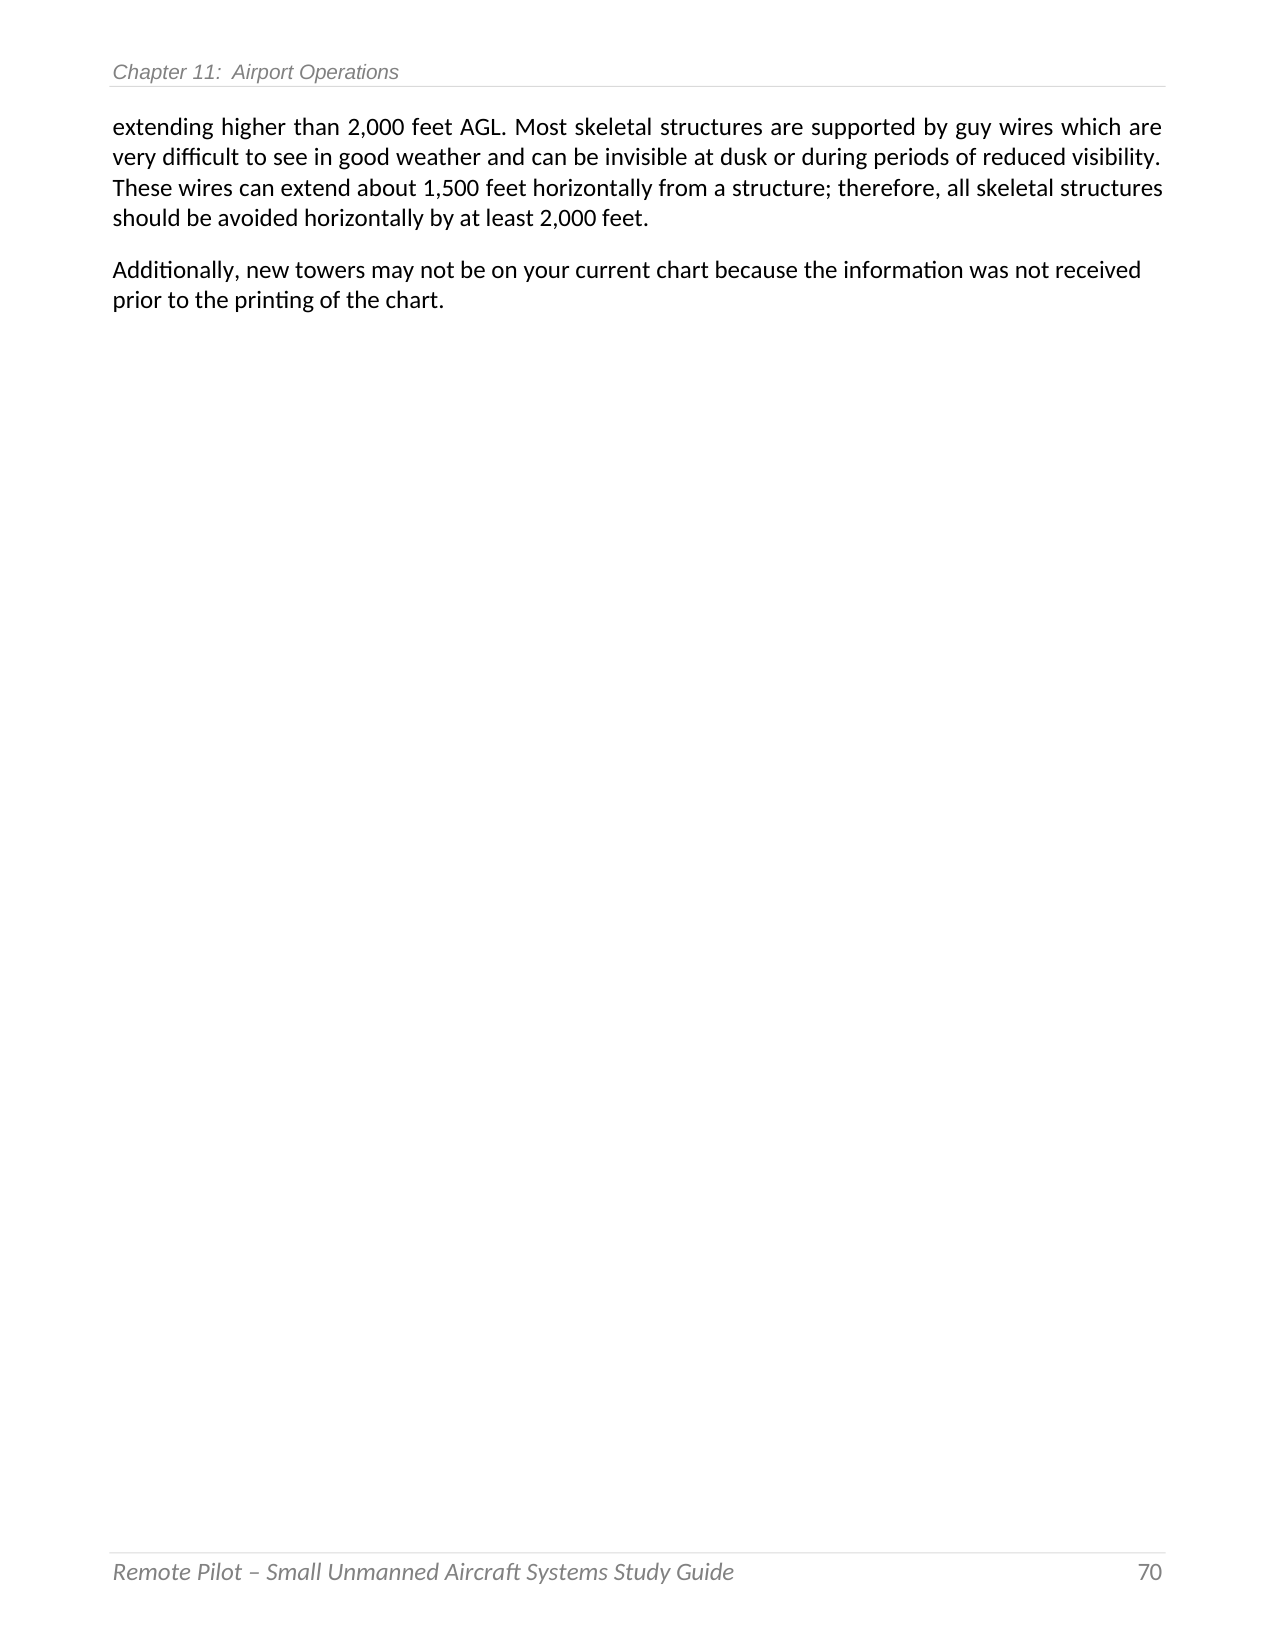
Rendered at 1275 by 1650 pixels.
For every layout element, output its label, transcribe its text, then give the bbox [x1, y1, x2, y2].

text Additionally, new towers may not be on your current chart because the information was not received prior to the printing of the chart. [112, 254, 1157, 315]
text extending higher than 2,000 feet AGL. Most skeletal structures are supported by guy wires which are very difficult to see in good weather and can be invisible at dusk or during periods of reduced visibility. These wires can extend about 1,500 feet horizontally from a structure; therefore, all skeletal structures should be avoided horizontally by at least 2,000 feet. [112, 111, 1163, 233]
